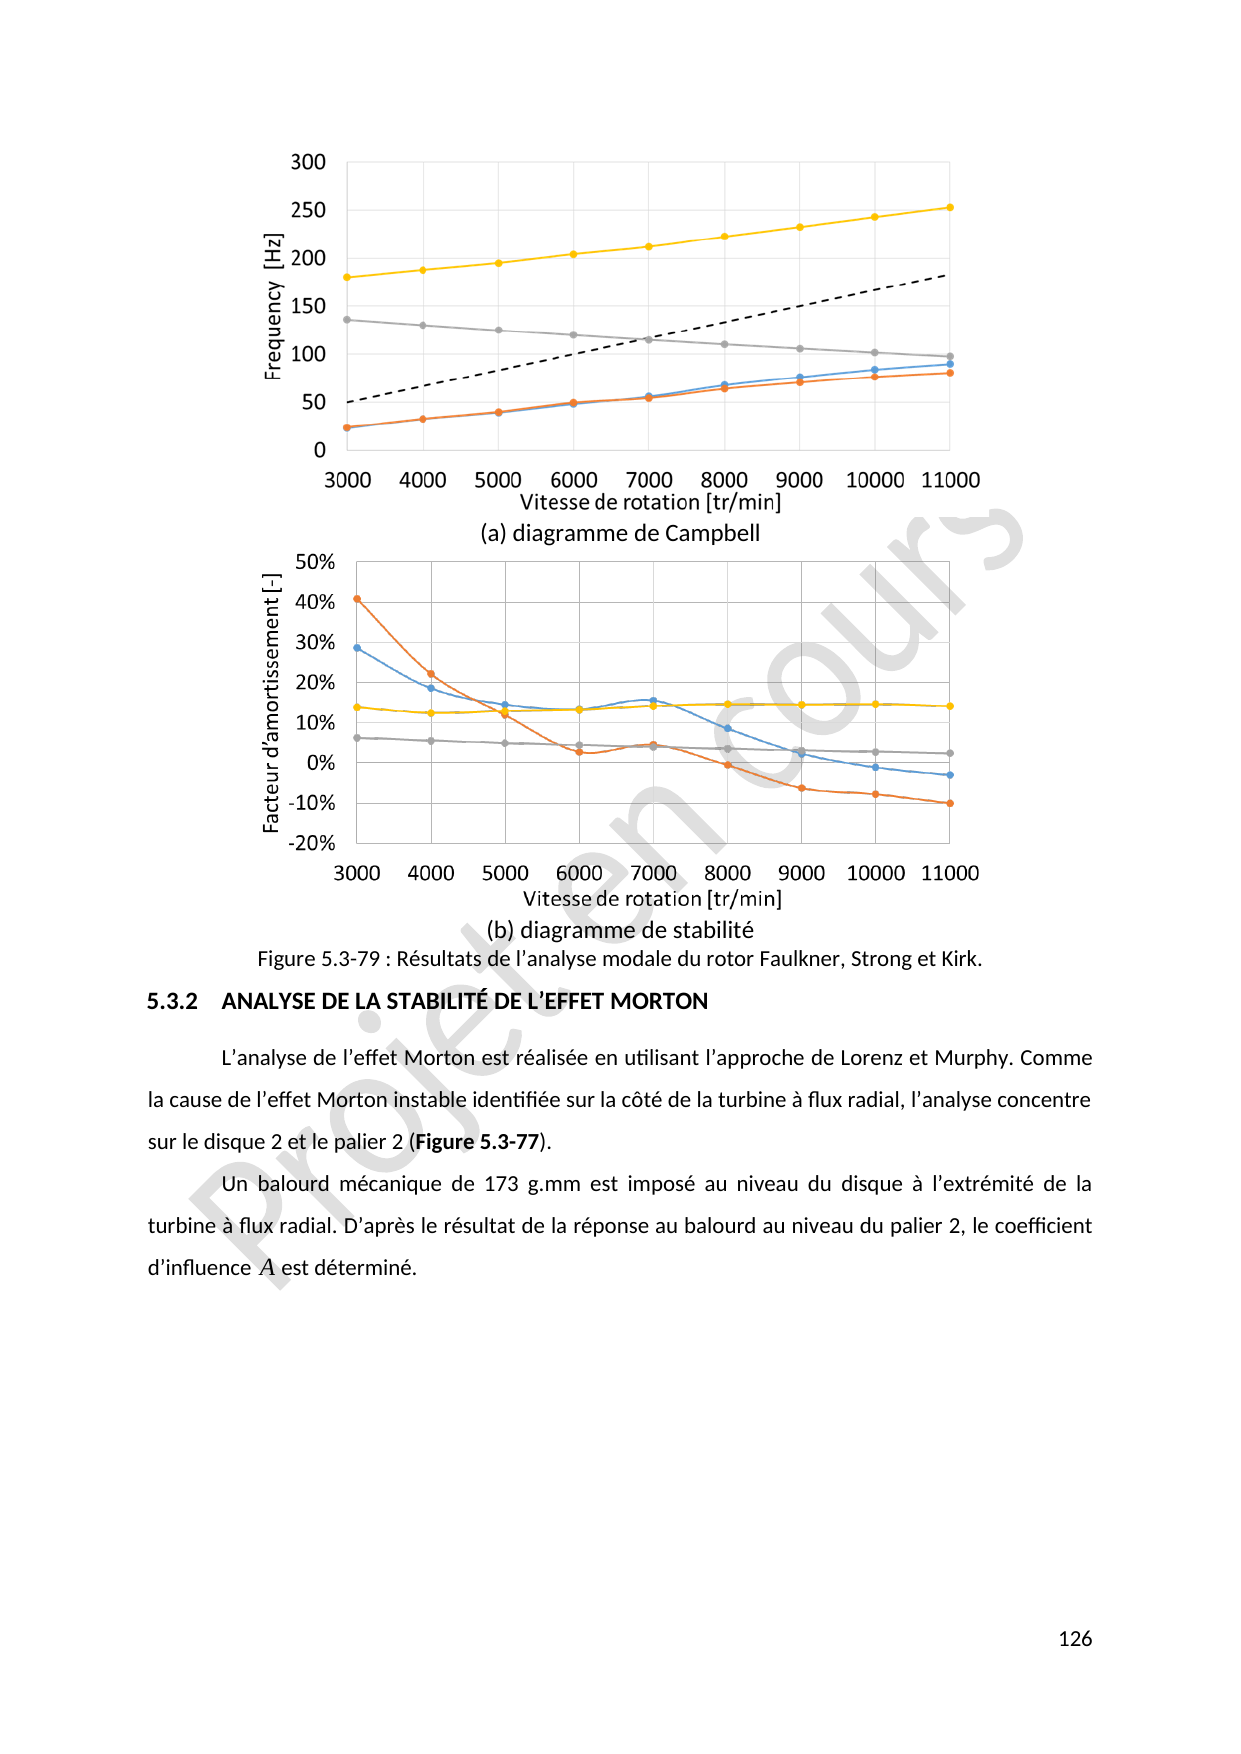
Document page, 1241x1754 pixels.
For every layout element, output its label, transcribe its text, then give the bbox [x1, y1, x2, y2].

text (a) diagramme de Campbell [148, 517, 1093, 547]
text Un balourd mécanique de 173 g.mm est imposé au niveau du disque à l’extrémité de la turbine à flux radial. D’après le résultat de la réponse au balourd au niveau du palier 2, le coefficient d’influence est déterminé. [148, 1169, 1093, 1281]
subtitle Analyse de la stabilité de l’effet Morton [146, 985, 1093, 1016]
picture [253, 547, 987, 914]
text (b) diagramme de stabilité [148, 914, 1093, 944]
picture [251, 147, 990, 517]
